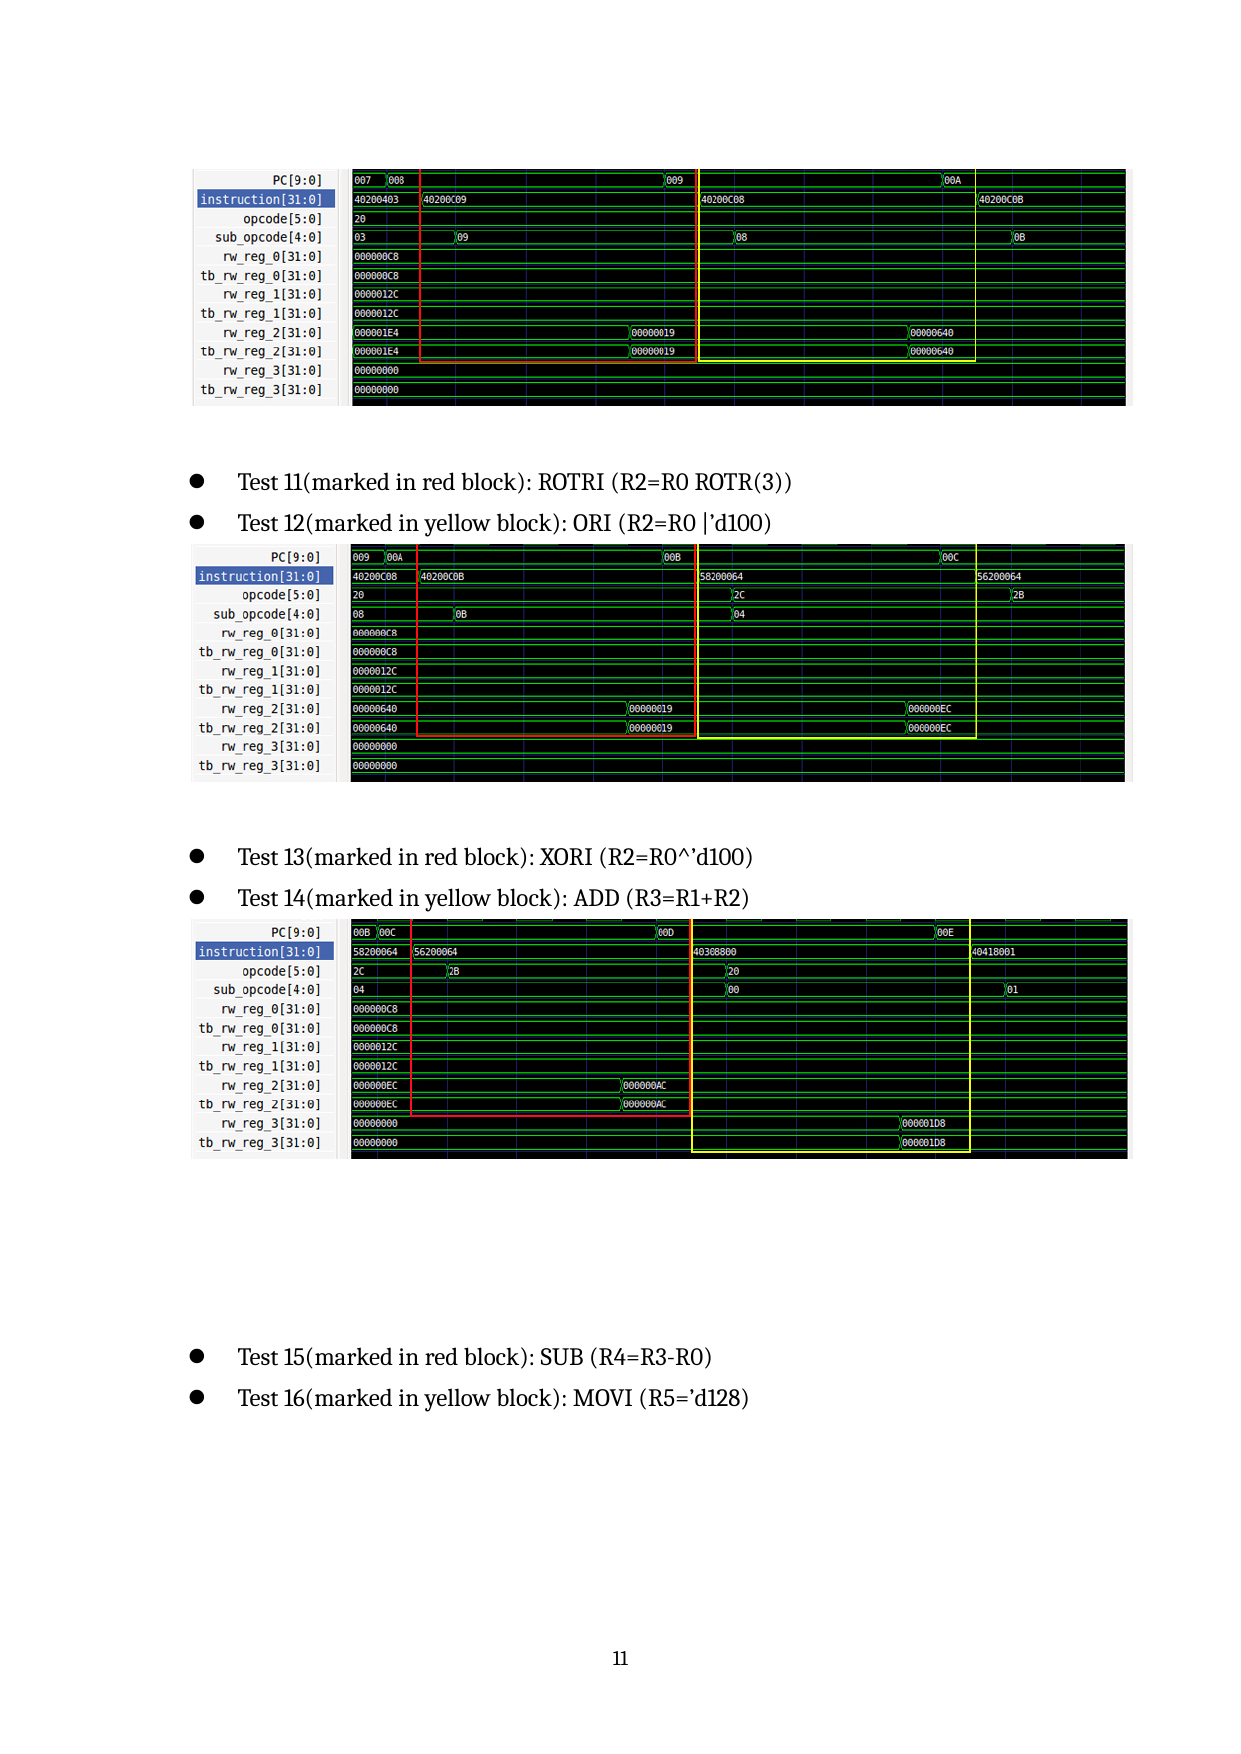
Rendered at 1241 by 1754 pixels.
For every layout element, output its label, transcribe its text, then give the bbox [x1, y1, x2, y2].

picture [191, 919, 1133, 1159]
picture [191, 169, 1133, 406]
list Test 15(marked in red block): SUB (R4=R3-R0) [187, 1336, 1053, 1378]
picture [191, 544, 1133, 782]
list Test 14(marked in yellow block): ADD (R3=R1+R2) [187, 878, 1053, 919]
list Test 11(marked in red block): ROTRI (R2=R0 ROTR(3)) [187, 461, 1053, 503]
list Test 16(marked in yellow block): MOVI (R5=’d128) [187, 1378, 1053, 1419]
list Test 13(marked in red block): XORI (R2=R0^’d100) [187, 836, 1053, 878]
list Test 12(marked in yellow block): ORI (R2=R0 |’d100) [187, 503, 1053, 544]
